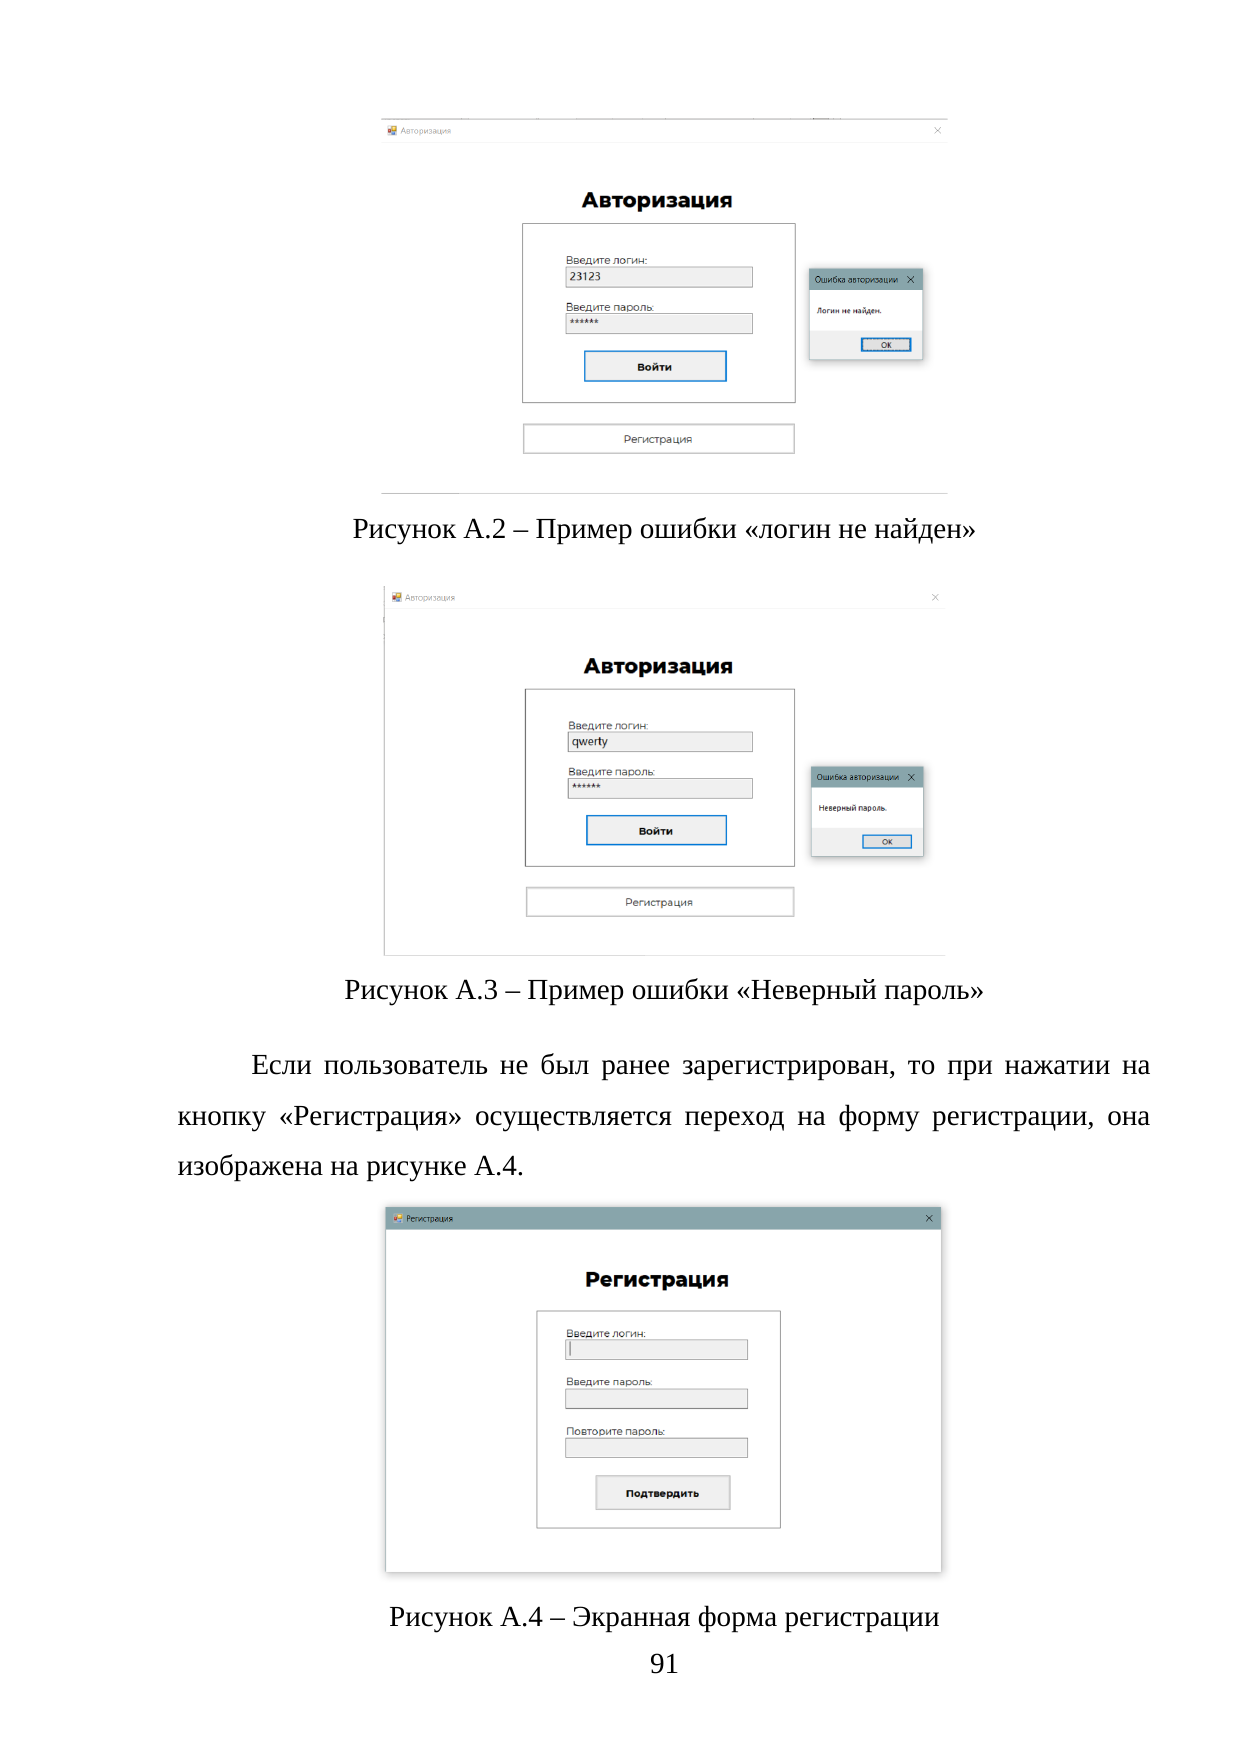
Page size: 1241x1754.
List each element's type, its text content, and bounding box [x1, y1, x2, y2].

picture [383, 586, 946, 956]
picture [381, 118, 948, 494]
picture [376, 1198, 952, 1583]
text Если пользователь не был ранее зарегистрирован, то при нажатии на кнопку «Регистрация» осуществляется переход на форму регистрации, она изображена на рисунке А.4. [177, 1047, 1152, 1182]
